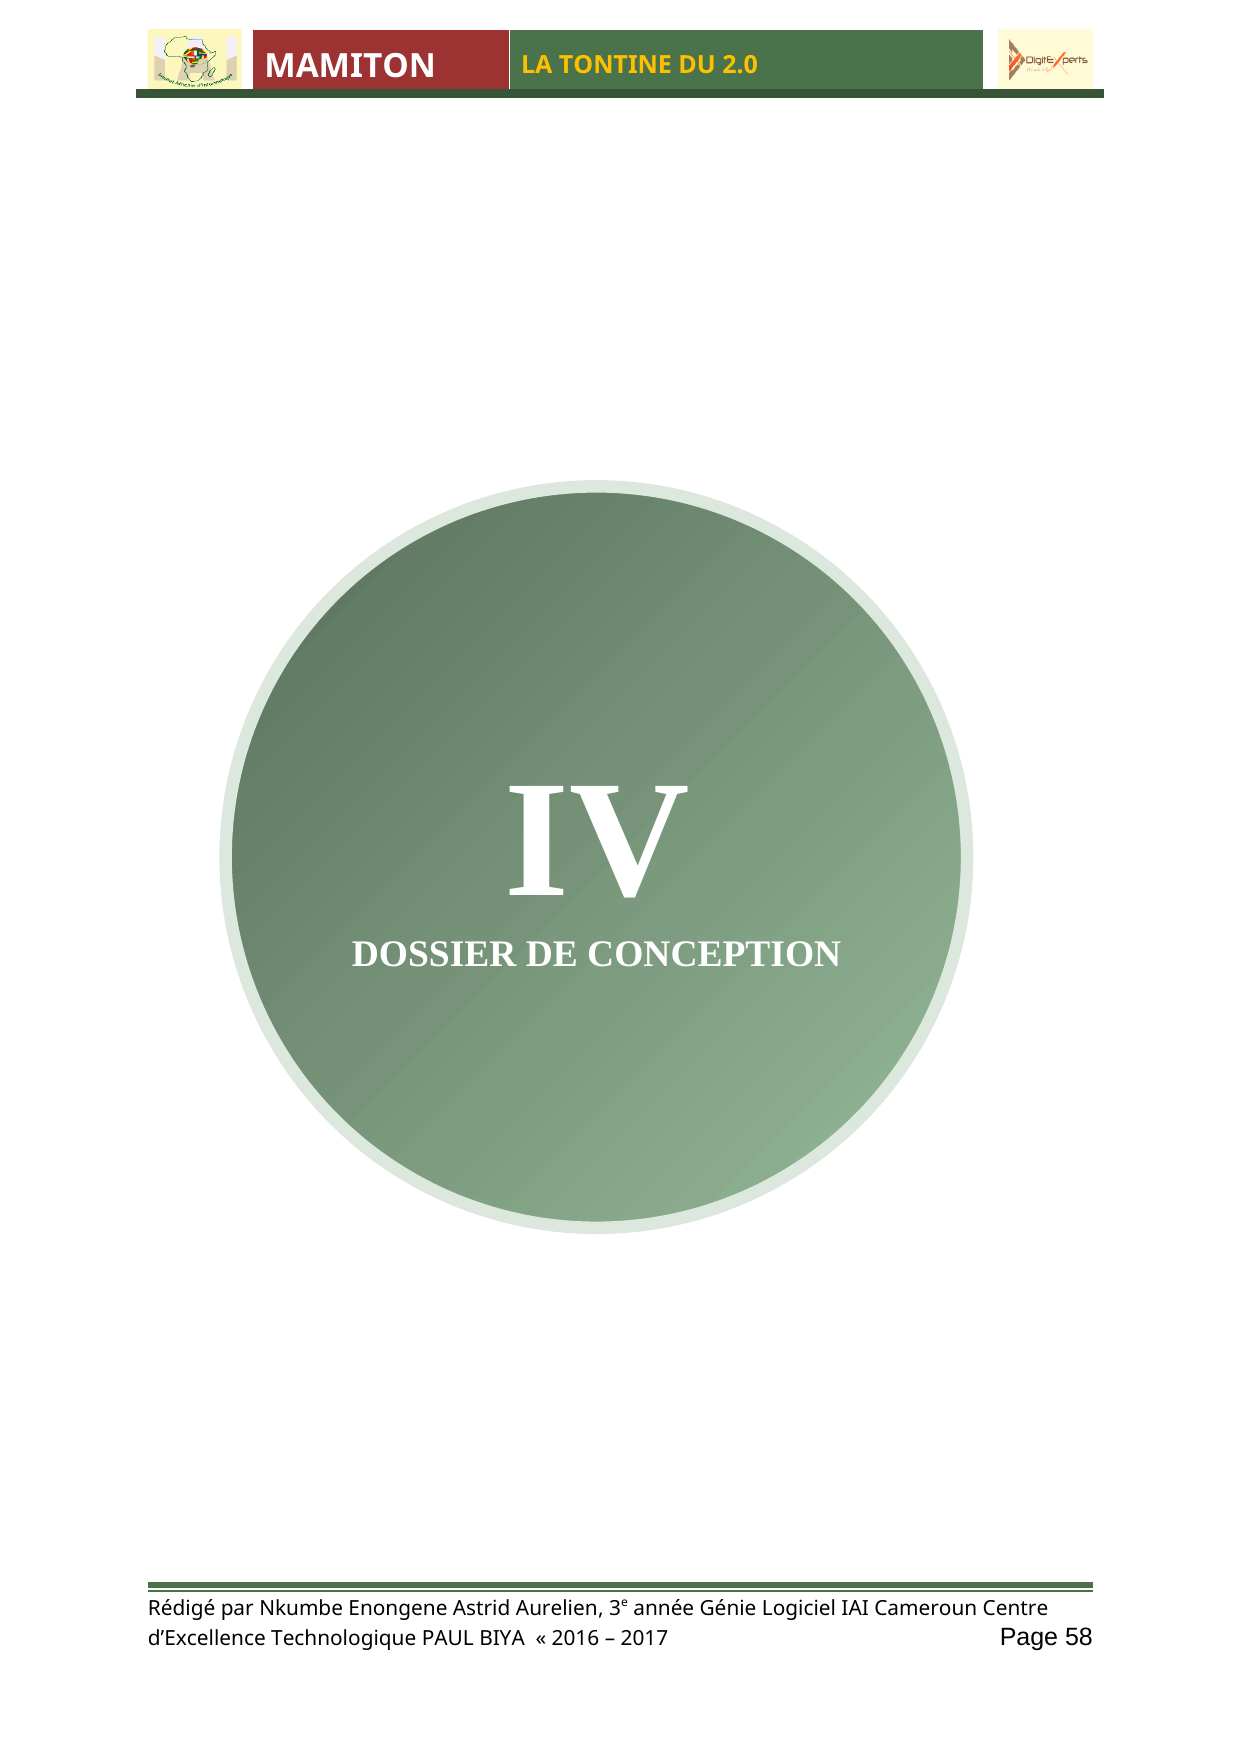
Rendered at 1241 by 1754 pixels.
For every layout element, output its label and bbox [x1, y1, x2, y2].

picture [998, 29, 1093, 89]
picture [147, 29, 242, 89]
